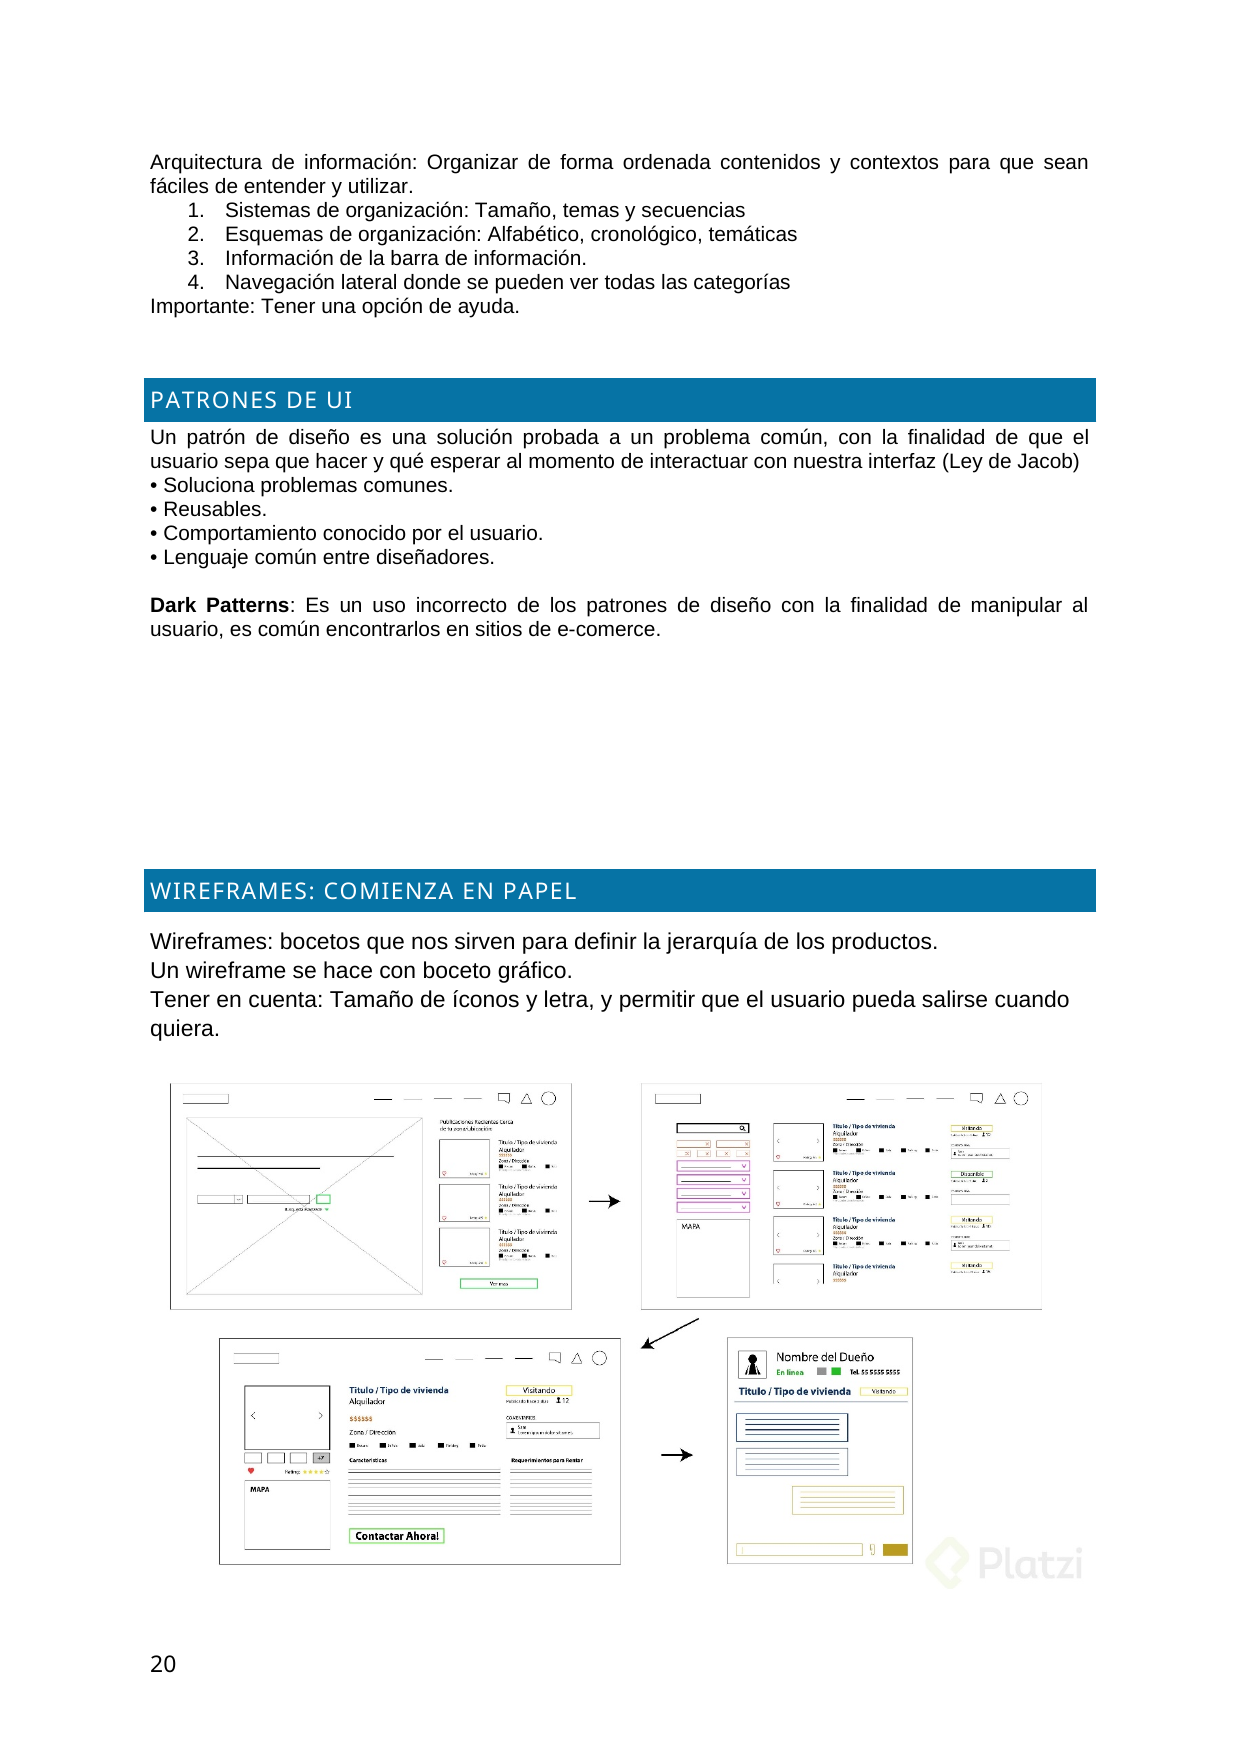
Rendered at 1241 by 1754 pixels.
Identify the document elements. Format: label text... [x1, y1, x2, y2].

list Información de la barra de información. [187, 246, 1090, 270]
text Importante: Tener una opción de ayuda. [150, 294, 1090, 318]
subtitle Wireframes: comienza en papel [150, 875, 1090, 906]
text • Reusables. [150, 497, 1090, 521]
list Esquemas de organización: Alfabético, cronológico, temáticas [187, 222, 1090, 246]
list Navegación lateral donde se pueden ver todas las categorías [187, 270, 1090, 294]
text • Soluciona problemas comunes. [150, 473, 1090, 497]
list Sistemas de organización: Tamaño, temas y secuencias [187, 198, 1090, 222]
subtitle Patrones de UI [150, 384, 1090, 416]
text • Lenguaje común entre diseñadores. [150, 545, 1090, 569]
text Dark Patterns: Es un uso incorrecto de los patrones de diseño con la finalidad de manipular al usuario, es común encontrarlos en sitios de e-comerce. [150, 593, 1090, 641]
text Arquitectura de información: Organizar de forma ordenada contenidos y contextos para que sean fáciles de entender y utilizar. [150, 150, 1090, 198]
text Wireframes: bocetos que nos sirven para definir la jerarquía de los productos. Un wireframe se hace con boceto gráfico. Tener en cuenta: Tamaño de íconos y letra, y permitir que el usuario pueda salirse cuando quiera. [150, 928, 1090, 1041]
text • Comportamiento conocido por el usuario. [150, 521, 1090, 545]
text Un patrón de diseño es una solución probada a un problema común, con la finalidad de que el usuario sepa que hacer y qué esperar al momento de interactuar con nuestra interfaz (Ley de Jacob) [150, 425, 1090, 473]
picture [150, 1064, 1091, 1594]
